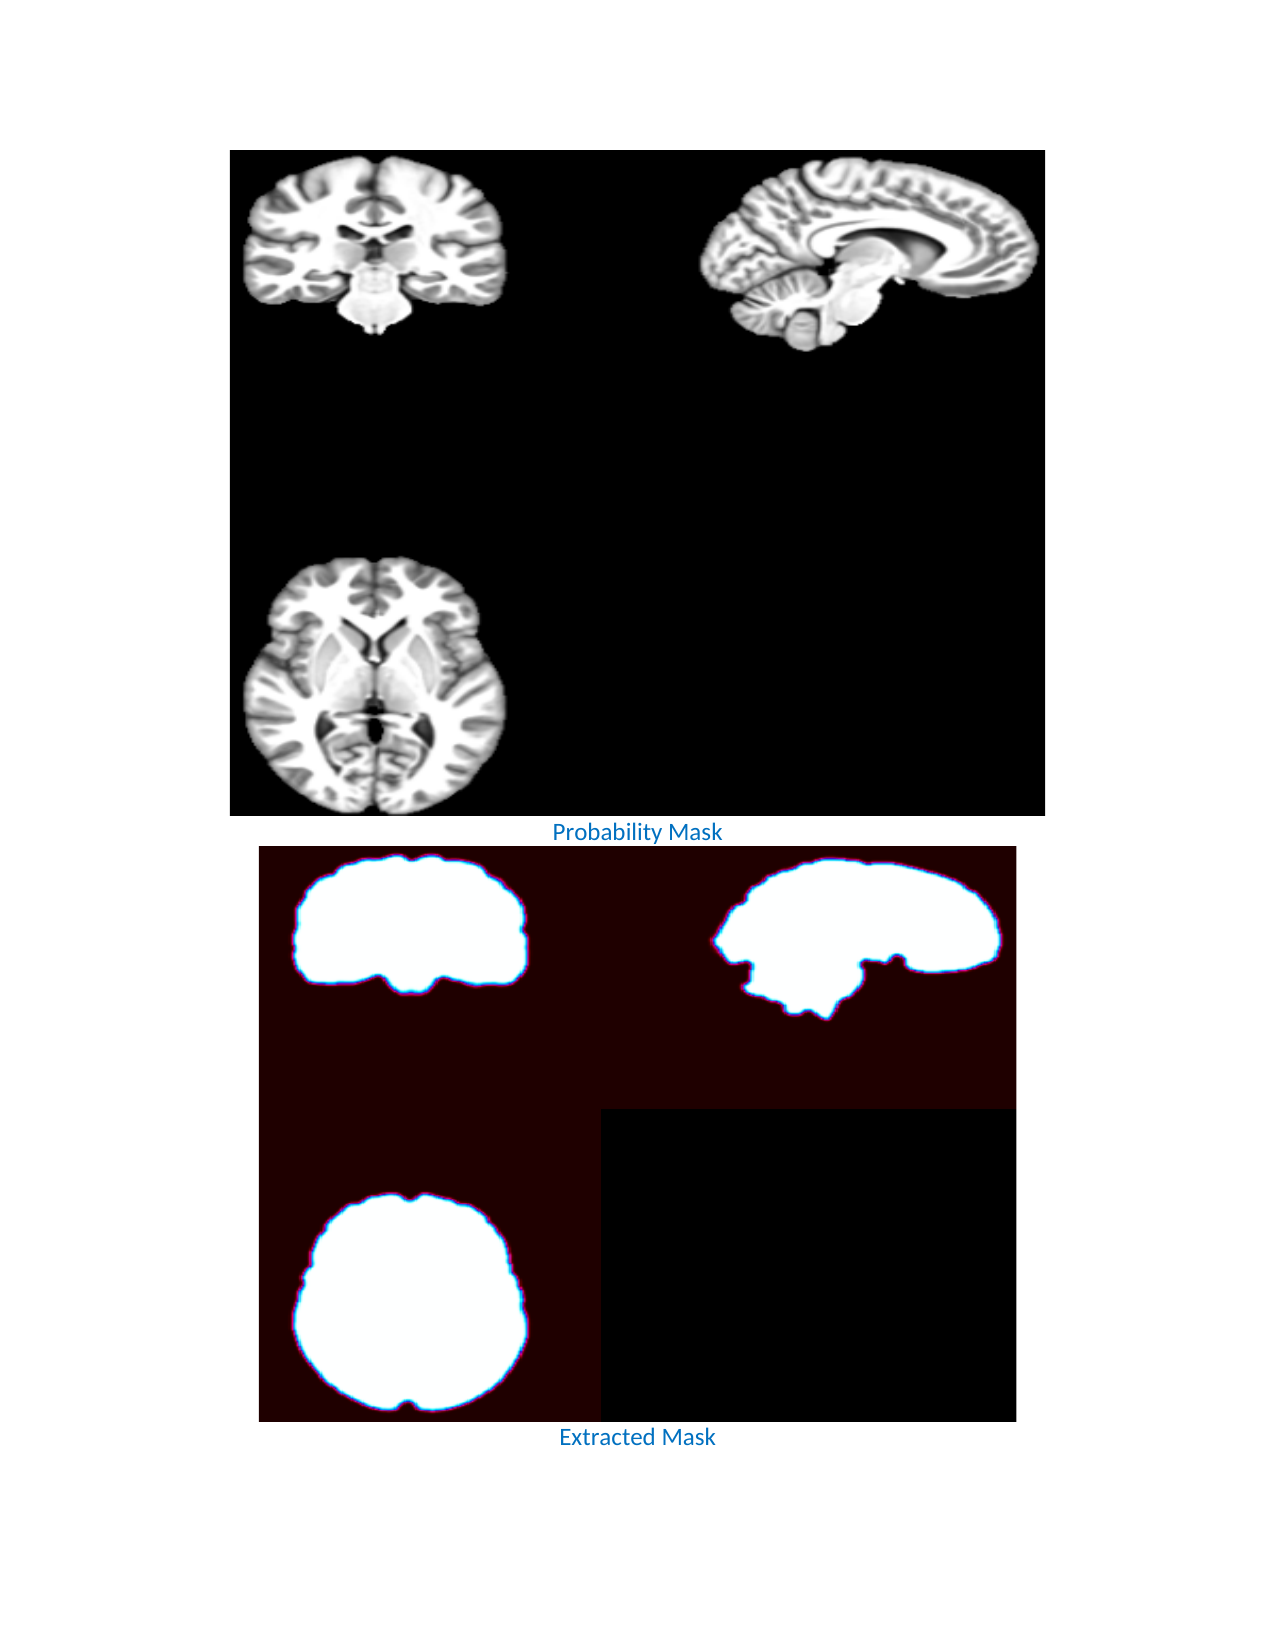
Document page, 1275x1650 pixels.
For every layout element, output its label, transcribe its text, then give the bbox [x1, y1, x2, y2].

text Extracted Mask [150, 1421, 1125, 1452]
picture [229, 150, 1046, 816]
text Probability Mask [150, 816, 1125, 846]
picture [258, 846, 1017, 1422]
